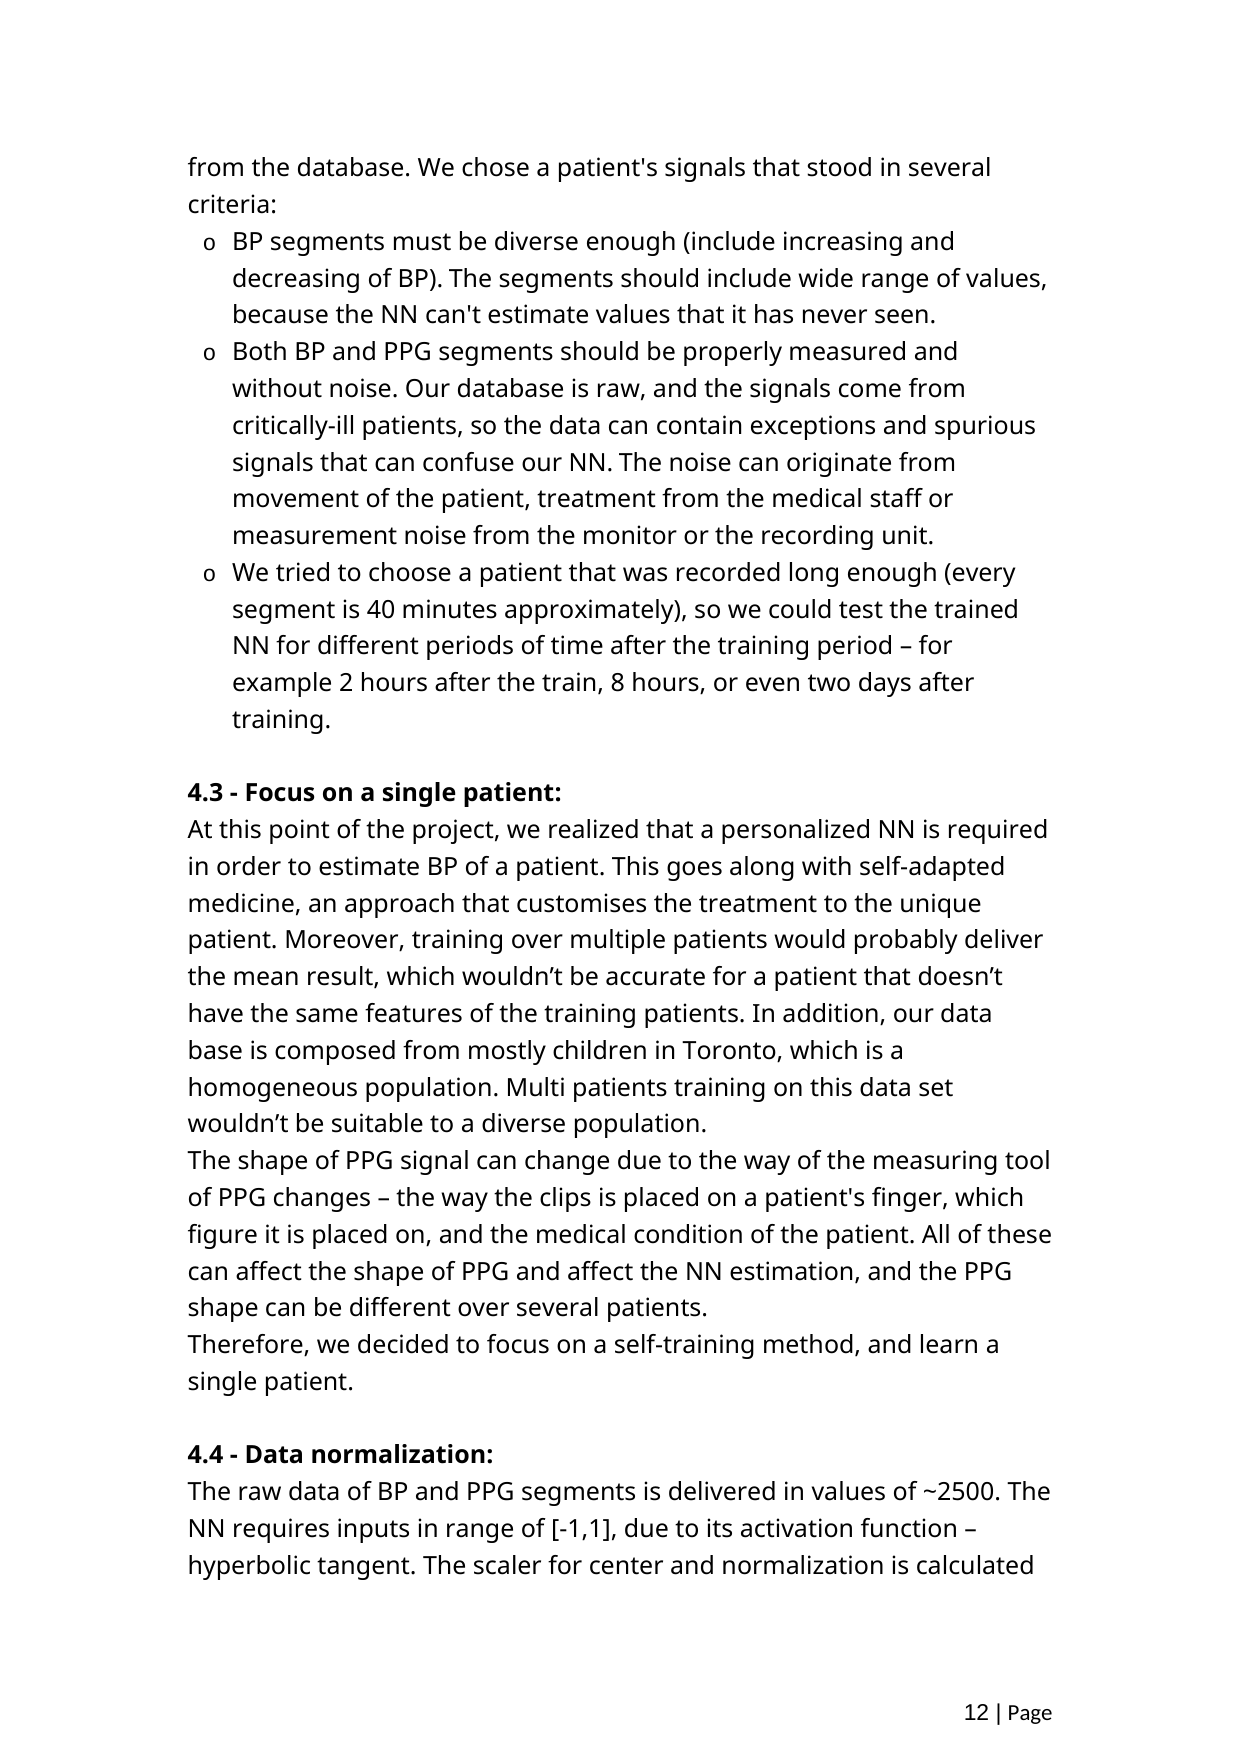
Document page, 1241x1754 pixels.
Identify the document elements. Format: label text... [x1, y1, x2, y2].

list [187, 150, 1053, 221]
list The shape of PPG signal can change due to the way of the measuring tool of PPG changes – the way the clips is placed on a patient's finger, which figure it is placed on, and the medical condition of the patient. All of these can affect the shape of PPG and affect the NN estimation, and the PPG shape can be different over several patients. [187, 1143, 1053, 1324]
list At this point of the project, we realized that a personalized NN is required in order to estimate BP of a patient. This goes along with self-adapted medicine, an approach that customises the treatment to the unique patient. Moreover, training over multiple patients would probably deliver the mean result, which wouldn’t be accurate for a patient that doesn’t have the same features of the training patients. In addition, our data base is composed from mostly children in Toronto, which is a homogeneous population. Multi patients training on this data set wouldn’t be suitable to a diverse population. [187, 812, 1053, 1140]
list Both BP and PPG segments should be properly measured and without noise. Our database is raw, and the signals come from critically-ill patients, so the data can contain exceptions and spurious signals that can confuse our NN. The noise can originate from movement of the patient, treatment from the medical staff or measurement noise from the monitor or the recording unit. [202, 334, 1053, 552]
list 4.3 - Focus on a single patient: [187, 775, 1053, 809]
list 4.4 - Data normalization: [187, 1437, 1053, 1471]
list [187, 1474, 1053, 1581]
list We tried to choose a patient that was recorded long enough (every segment is 40 minutes approximately), so we could test the trained NN for different periods of time after the training period – for example 2 hours after the train, 8 hours, or even two days after training. [202, 554, 1053, 736]
list Therefore, we decided to focus on a self-training method, and learn a single patient. [187, 1327, 1053, 1397]
list BP segments must be diverse enough (include increasing and decreasing of BP). The segments should include wide range of values, because the NN can't estimate values that it has never seen. [202, 223, 1053, 331]
